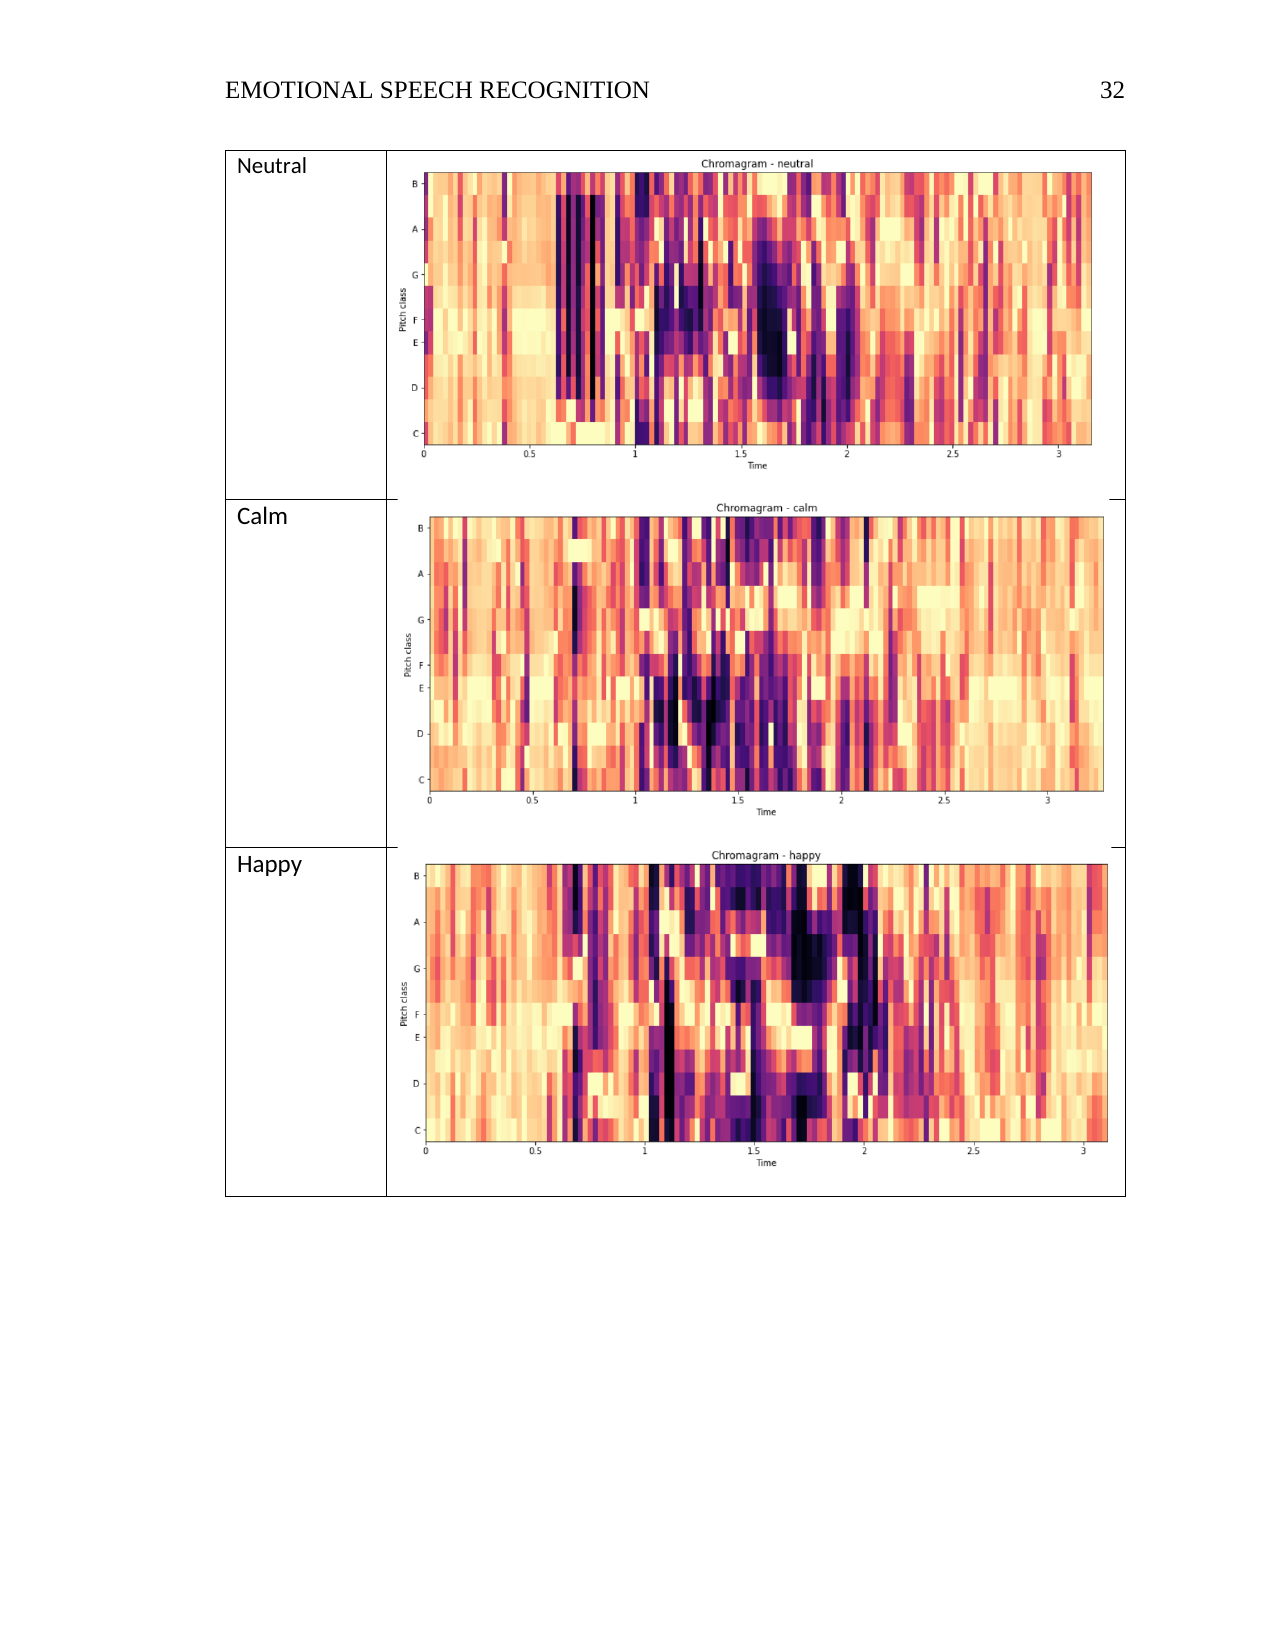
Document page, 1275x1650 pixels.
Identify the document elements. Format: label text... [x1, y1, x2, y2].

picture [397, 847, 1112, 1167]
table_cell [387, 151, 1125, 499]
table_cell Happy [226, 848, 386, 1196]
table_cell [387, 848, 1125, 1196]
table_cell [387, 500, 1125, 847]
table_cell Neutral [226, 151, 386, 499]
picture [397, 151, 1094, 471]
table_cell Calm [226, 500, 386, 847]
picture [397, 499, 1110, 819]
